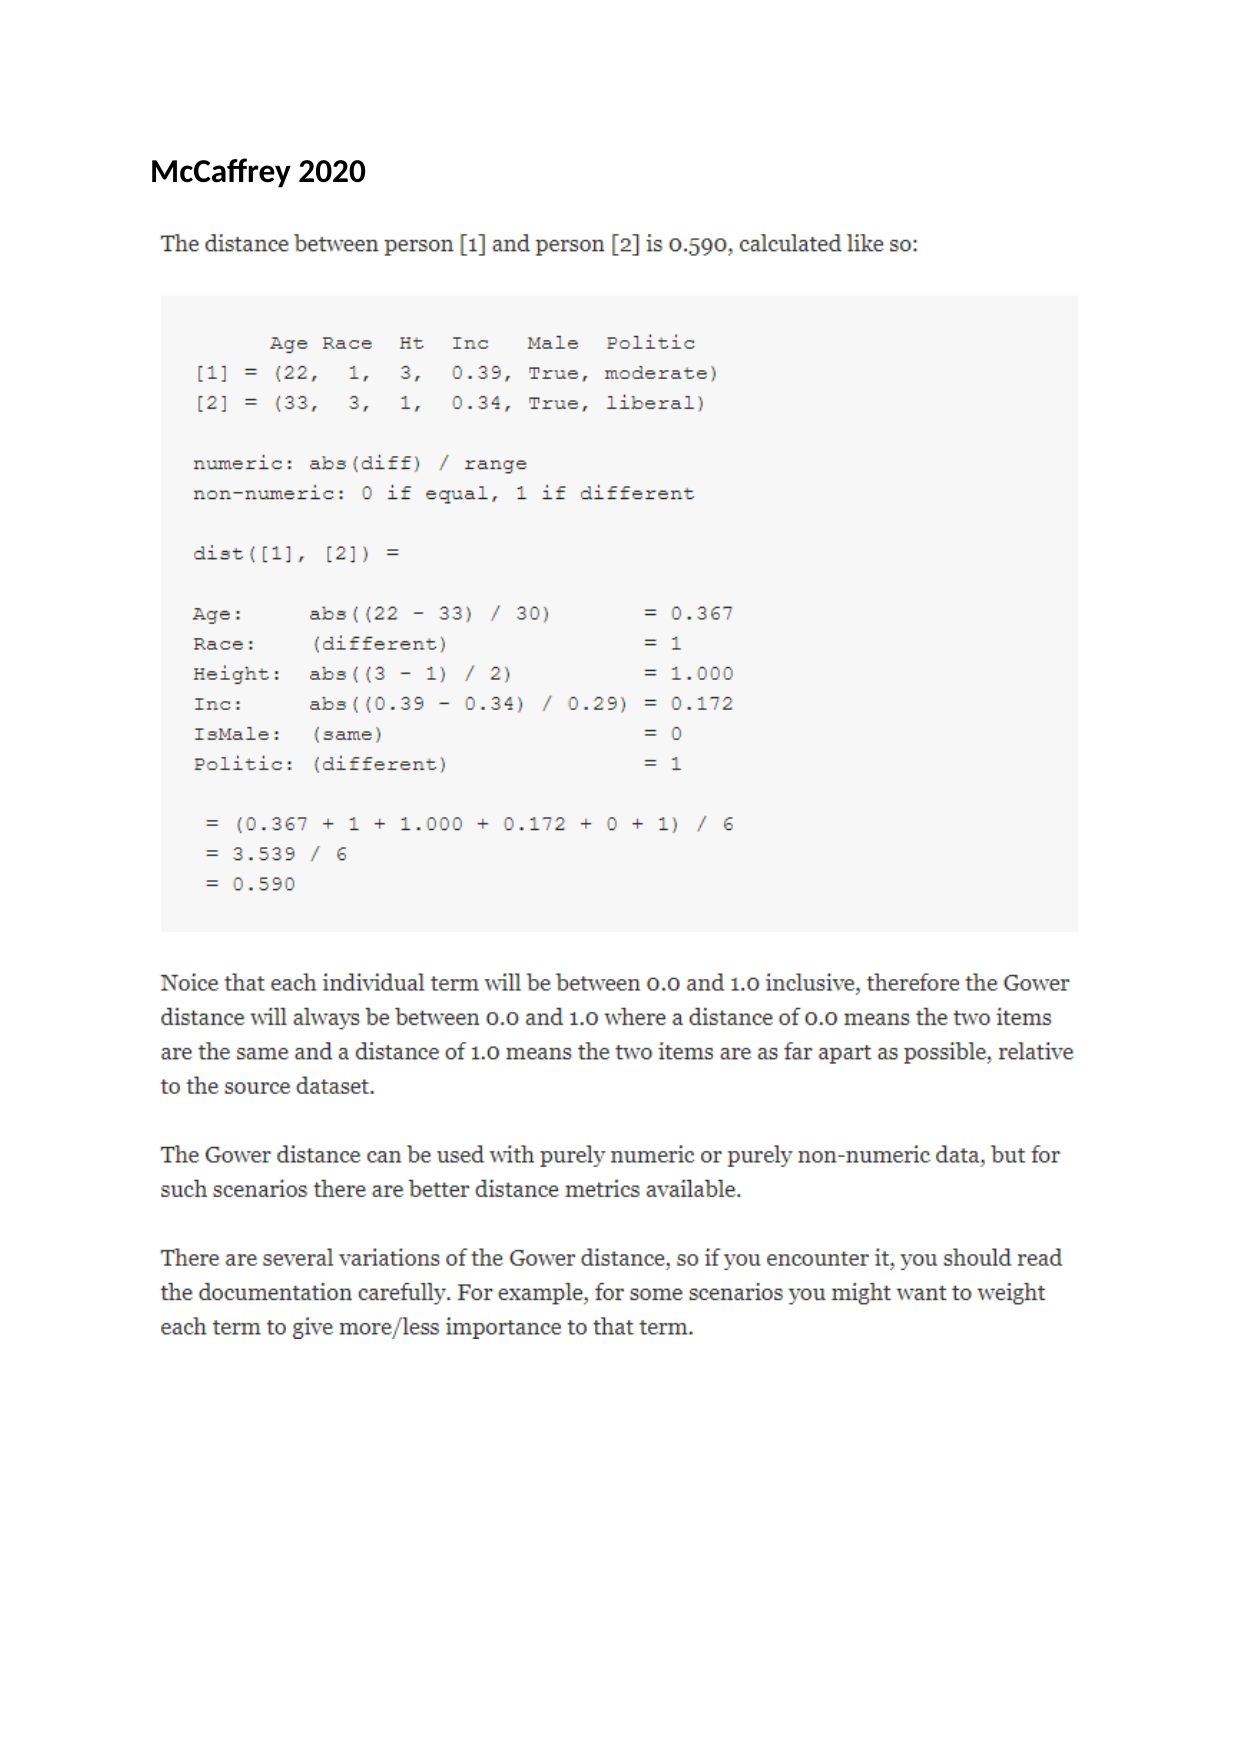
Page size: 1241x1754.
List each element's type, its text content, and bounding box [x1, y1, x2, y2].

picture [150, 210, 1091, 1339]
text McCaffrey 2020 [150, 150, 1090, 191]
